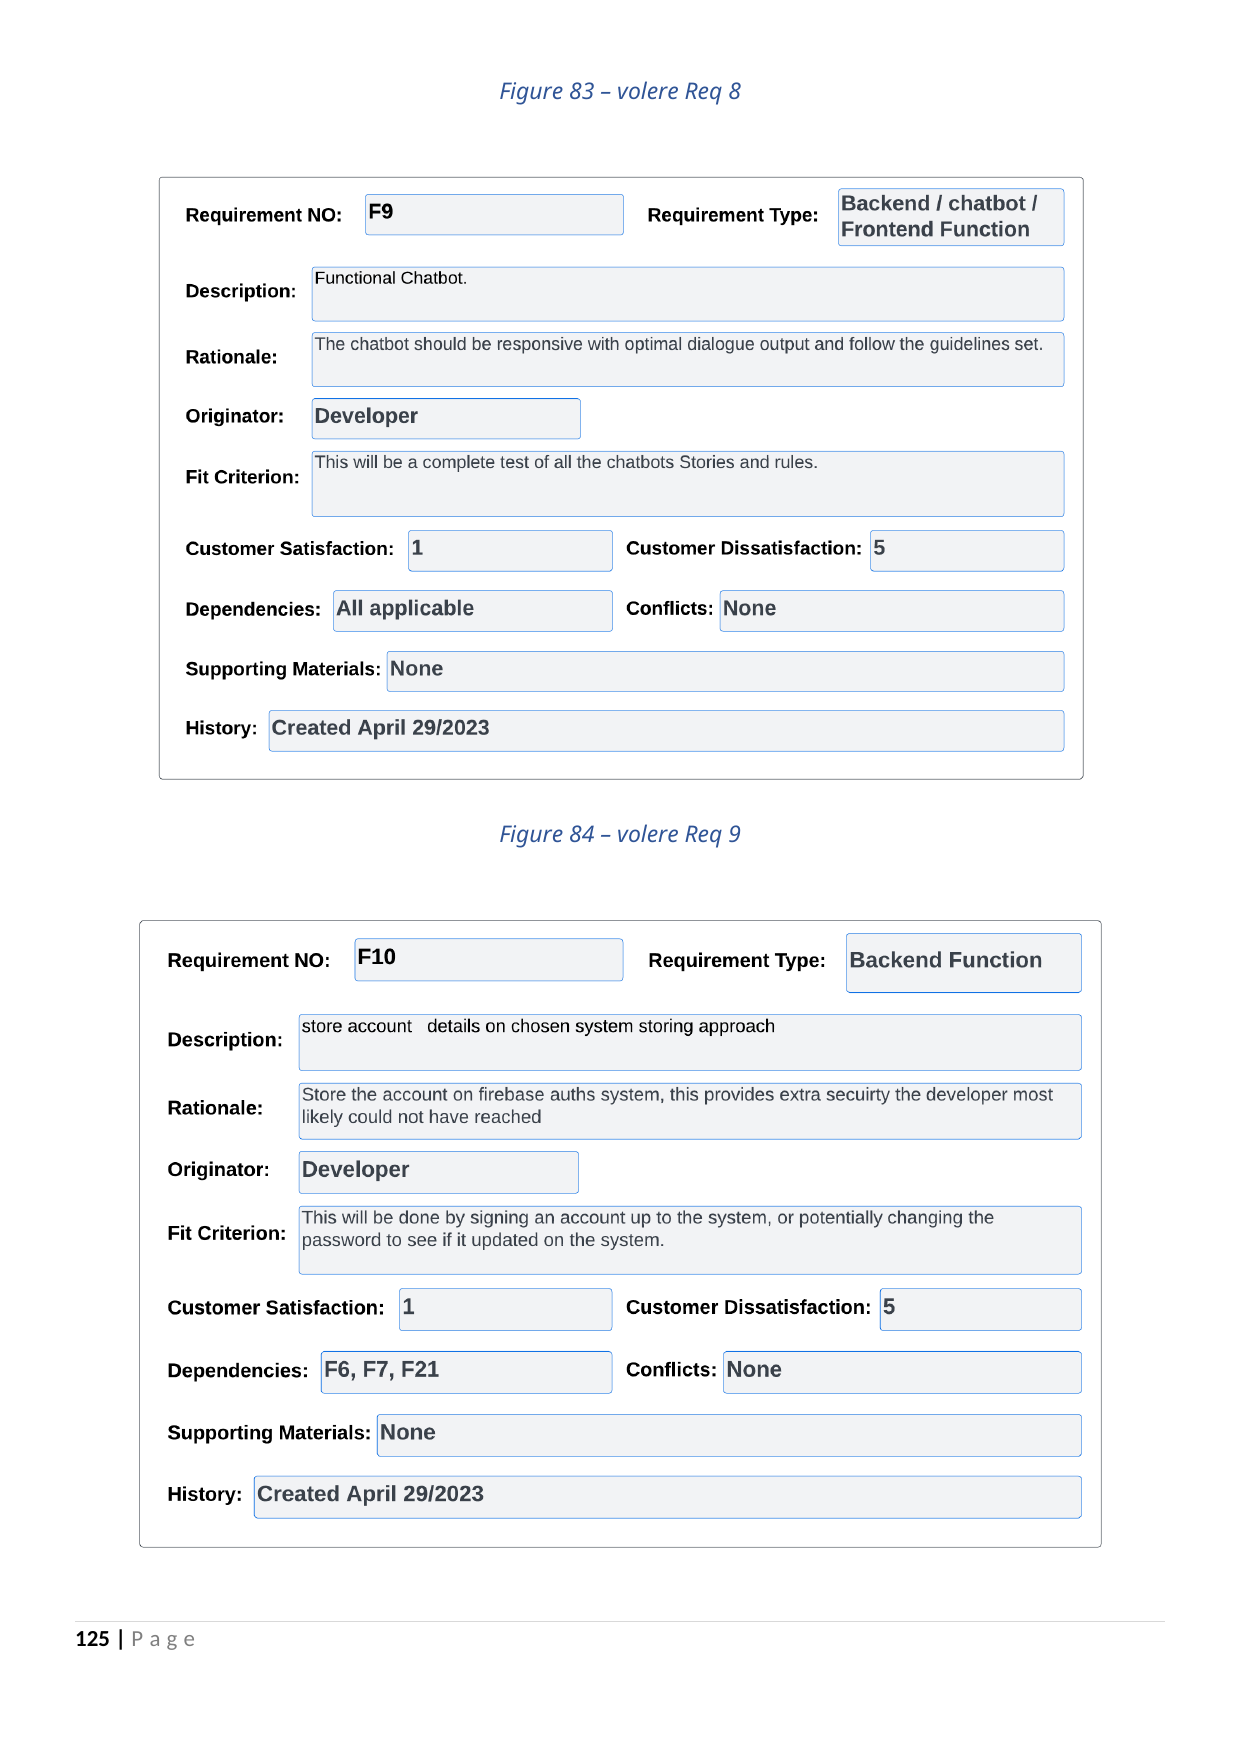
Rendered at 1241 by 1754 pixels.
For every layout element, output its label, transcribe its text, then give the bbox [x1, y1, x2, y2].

picture [137, 155, 1104, 800]
subtitle Figure 83 – volere Req 8 [75, 75, 1165, 106]
picture [117, 898, 1123, 1569]
subtitle Figure 84 – volere Req 9 [75, 818, 1165, 849]
